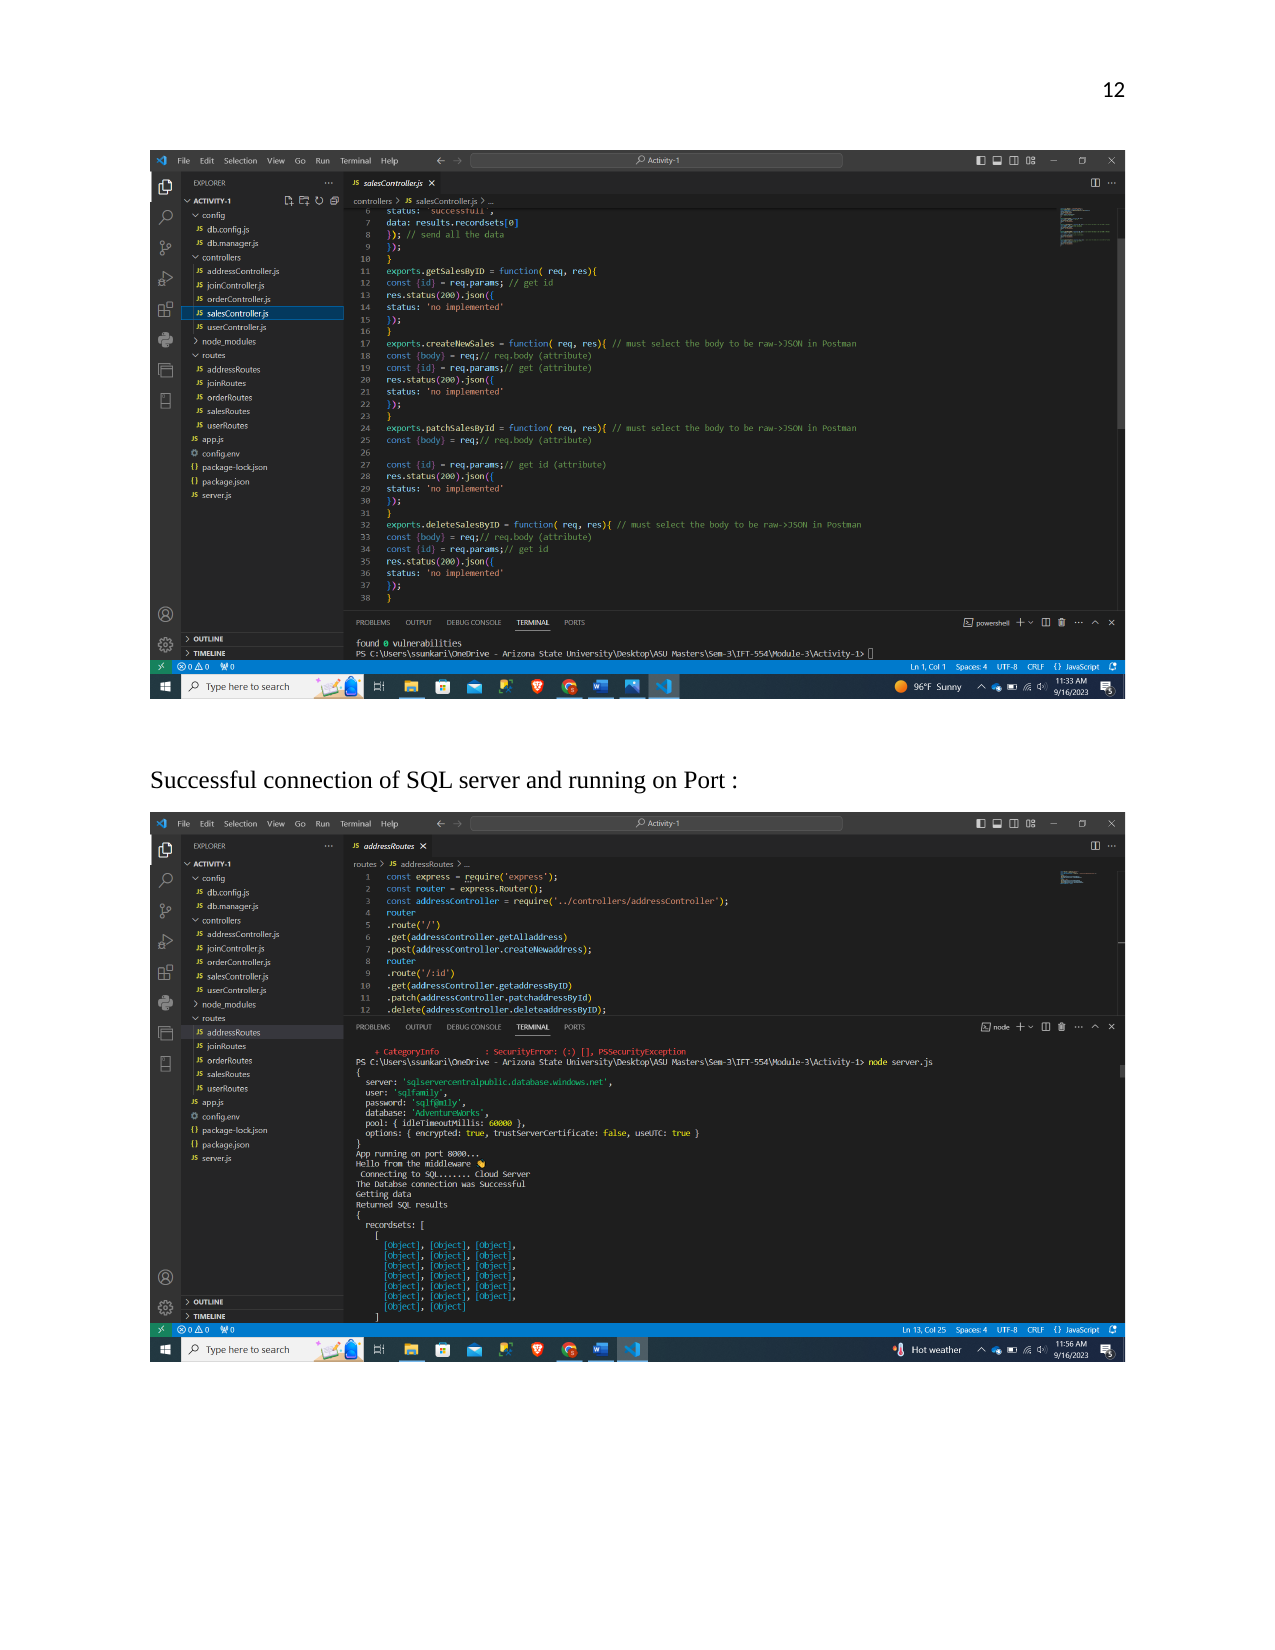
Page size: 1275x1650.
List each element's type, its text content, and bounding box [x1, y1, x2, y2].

text Successful connection of SQL server and running on Port : [150, 765, 1125, 794]
picture [150, 150, 1125, 699]
picture [150, 812, 1125, 1362]
